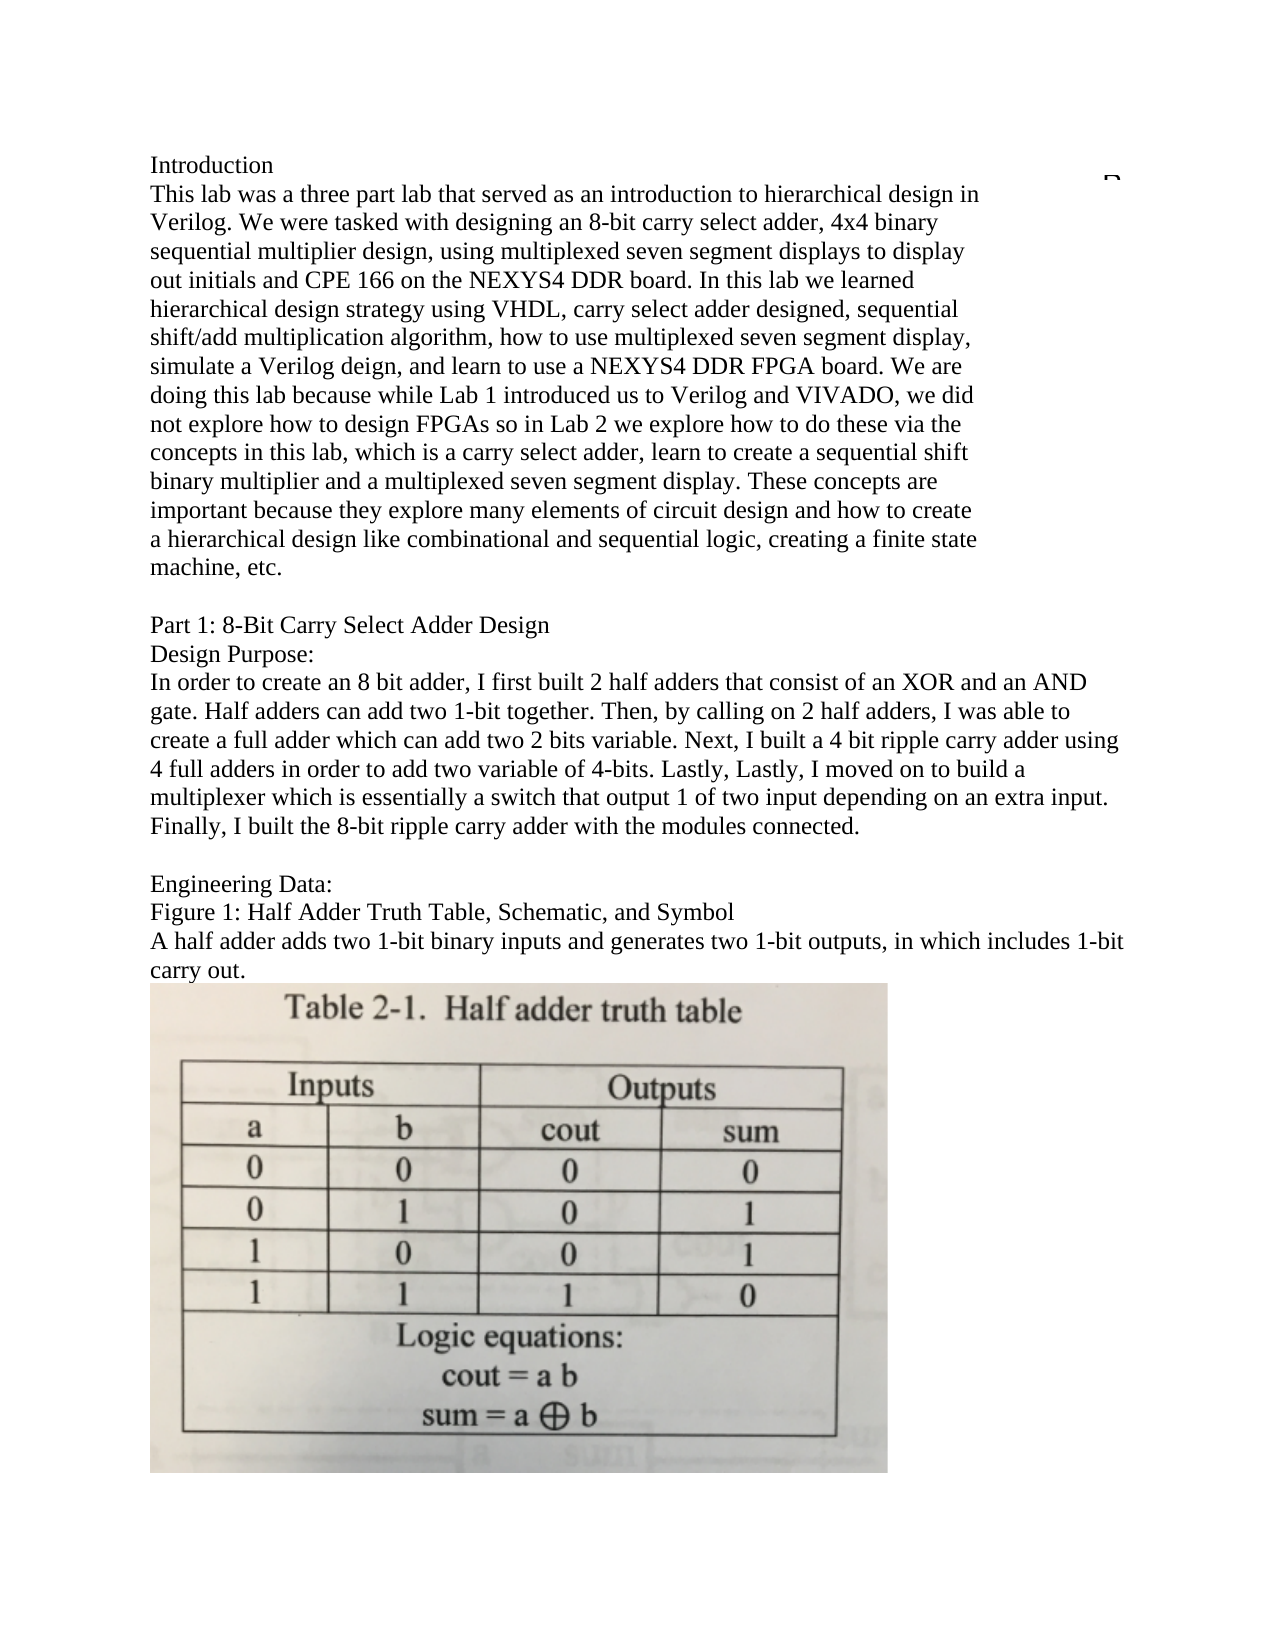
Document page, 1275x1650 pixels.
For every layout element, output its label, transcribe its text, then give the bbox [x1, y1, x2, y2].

subtitle Introduction [150, 150, 1125, 179]
text This lab was a three part lab that served as an introduction to hierarchical design in Verilog. We were tasked with designing an 8-bit carry select adder, 4x4 binary sequential multiplier design, using multiplexed seven segment displays to display out initials and CPE 166 on the NEXYS4 DDR board. In this lab we learned hierarchical design strategy using VHDL, carry select adder designed, sequential shift/add multiplication algorithm, how to use multiplexed seven segment display, simulate a Verilog deign, and learn to use a NEXYS4 DDR FPGA board. We are doing this lab because while Lab 1 introduced us to Verilog and VIVADO, we did not explore how to design FPGAs so in Lab 2 we explore how to do these via the concepts in this lab, which is a carry select adder, learn to create a sequential shift binary multiplier and a multiplexed seven segment display. These concepts are important because they explore many elements of circuit design and how to create a hierarchical design like combinational and sequential logic, creating a finite state machine, etc. [150, 179, 987, 581]
picture [150, 983, 888, 1473]
text In order to create an 8 bit adder, I first built 2 half adders that consist of an XOR and an AND gate. Half adders can add two 1-bit together. Then, by calling on 2 half adders, I was able to create a full adder which can add two 2 bits variable. Next, I built a 4 bit ripple carry adder using 4 full adders in order to add two variable of 4-bits. Lastly, Lastly, I moved on to build a multiplexer which is essentially a switch that output 1 of two input depending on an extra input. Finally, I built the 8-bit ripple carry adder with the modules connected. [150, 667, 1125, 840]
subtitle Part 1: 8-Bit Carry Select Adder Design [150, 610, 1125, 639]
text A half adder adds two 1-bit binary inputs and generates two 1-bit outputs, in which includes 1-bit carry out. [150, 926, 1125, 984]
subtitle Engineering Data: [150, 869, 1125, 897]
text Figure 1: Half Adder Truth Table, Schematic, and Symbol [150, 897, 1125, 926]
subtitle Design Purpose: [150, 639, 1125, 667]
